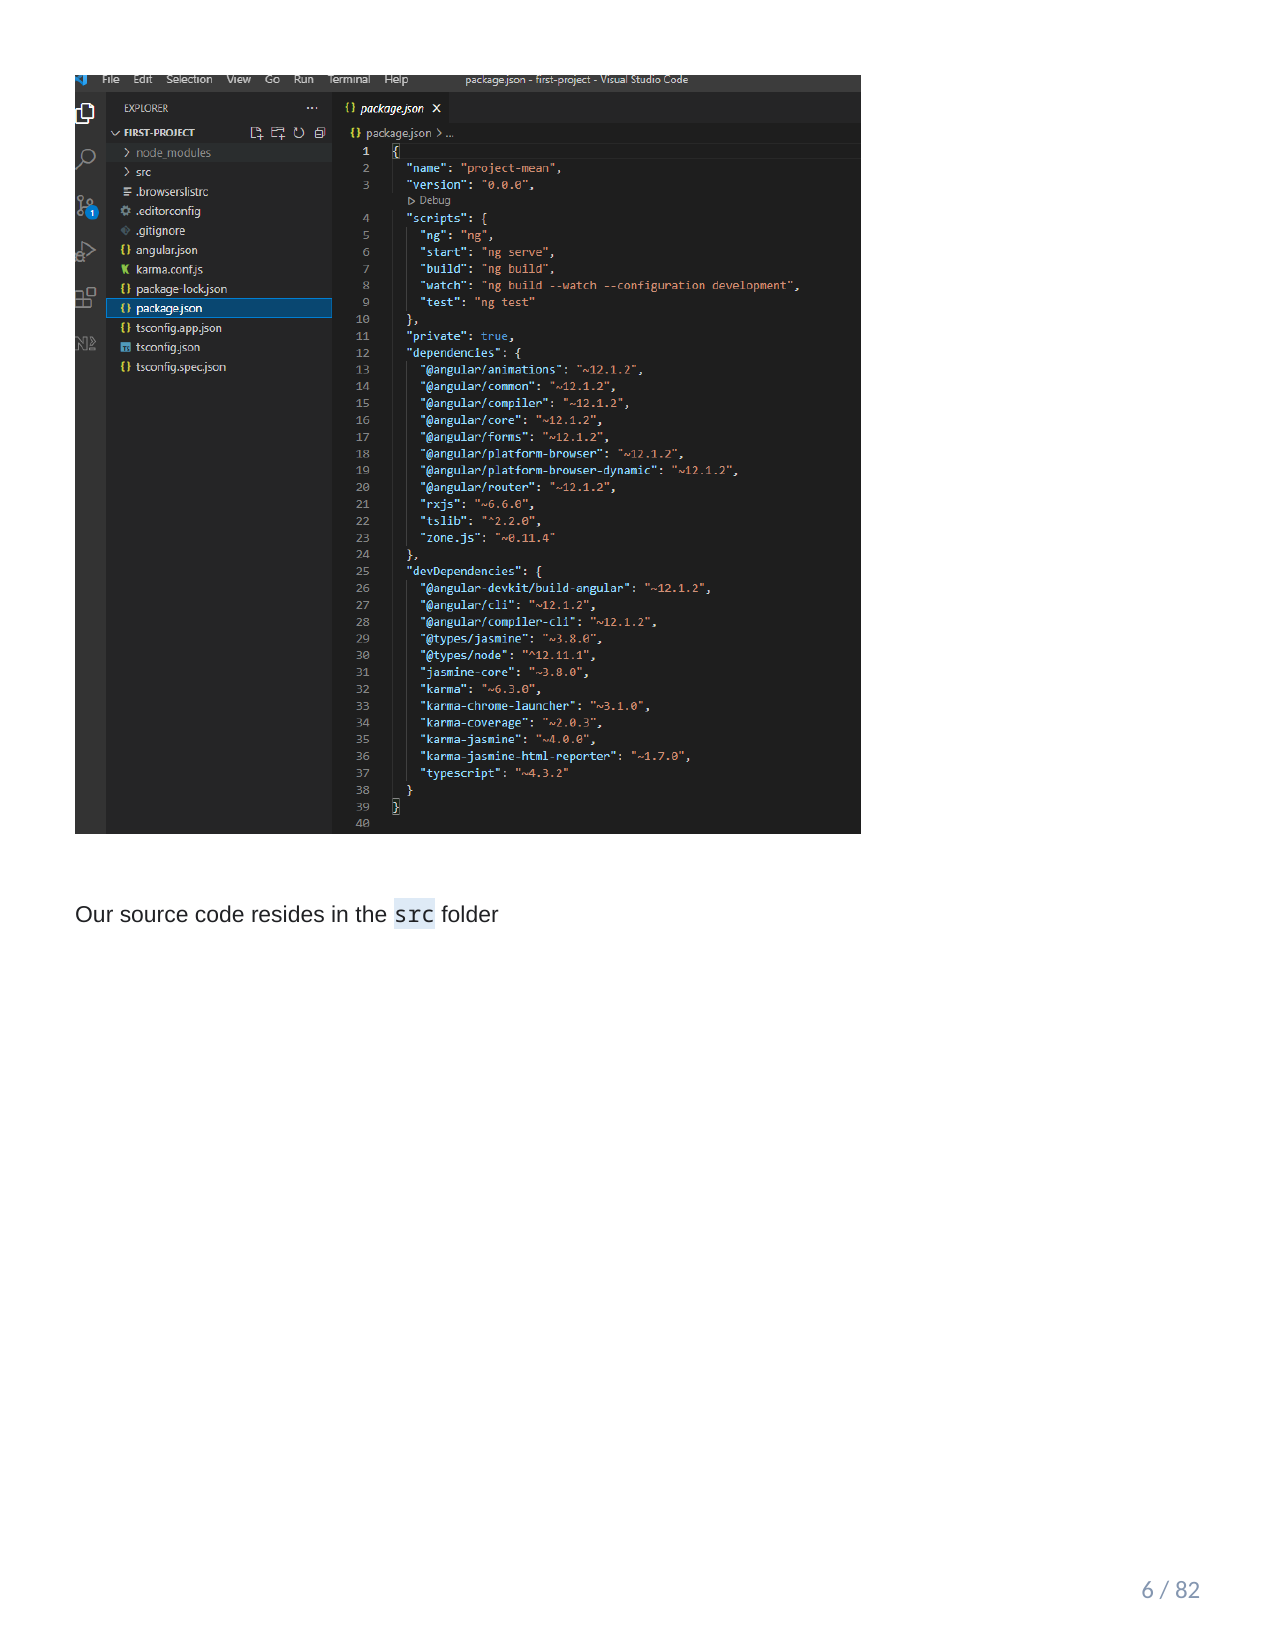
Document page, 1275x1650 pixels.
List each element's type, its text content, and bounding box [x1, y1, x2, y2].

picture [75, 75, 861, 834]
text Our source code resides in the src folder [75, 897, 1200, 929]
